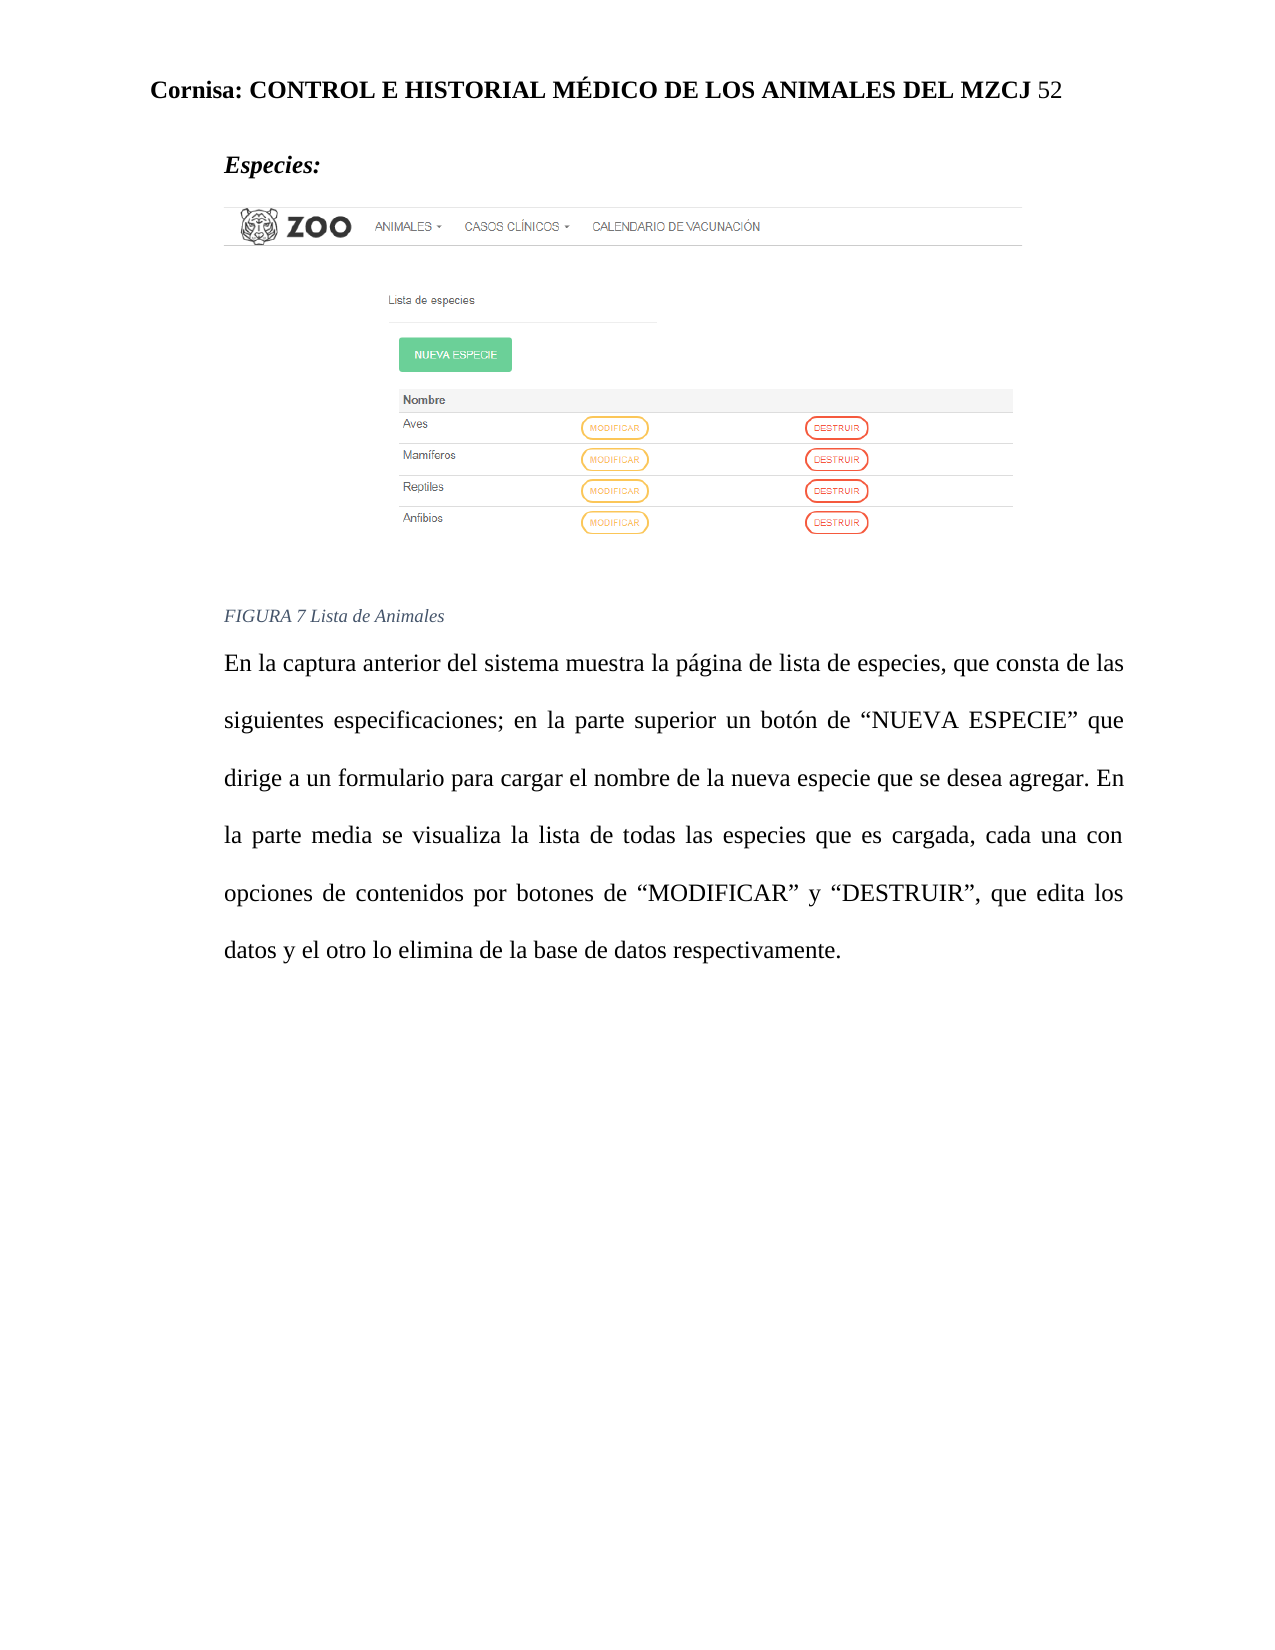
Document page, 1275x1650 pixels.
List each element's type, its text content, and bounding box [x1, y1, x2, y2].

picture [223, 207, 1023, 577]
text En la captura anterior del sistema muestra la página de lista de especies, que consta de las siguientes especificaciones; en la parte superior un botón de “NUEVA ESPECIE” que dirige a un formulario para cargar el nombre de la nueva especie que se desea agregar. En la parte media se visualiza la lista de todas las especies que es cargada, cada una con opciones de contenidos por botones de “MODIFICAR” y “DESTRUIR”, que edita los datos y el otro lo elimina de la base de datos respectivamente. [224, 648, 1125, 964]
text FIGURA 7 Lista de Animales [150, 605, 1125, 627]
subtitle Especies: [150, 150, 1125, 179]
